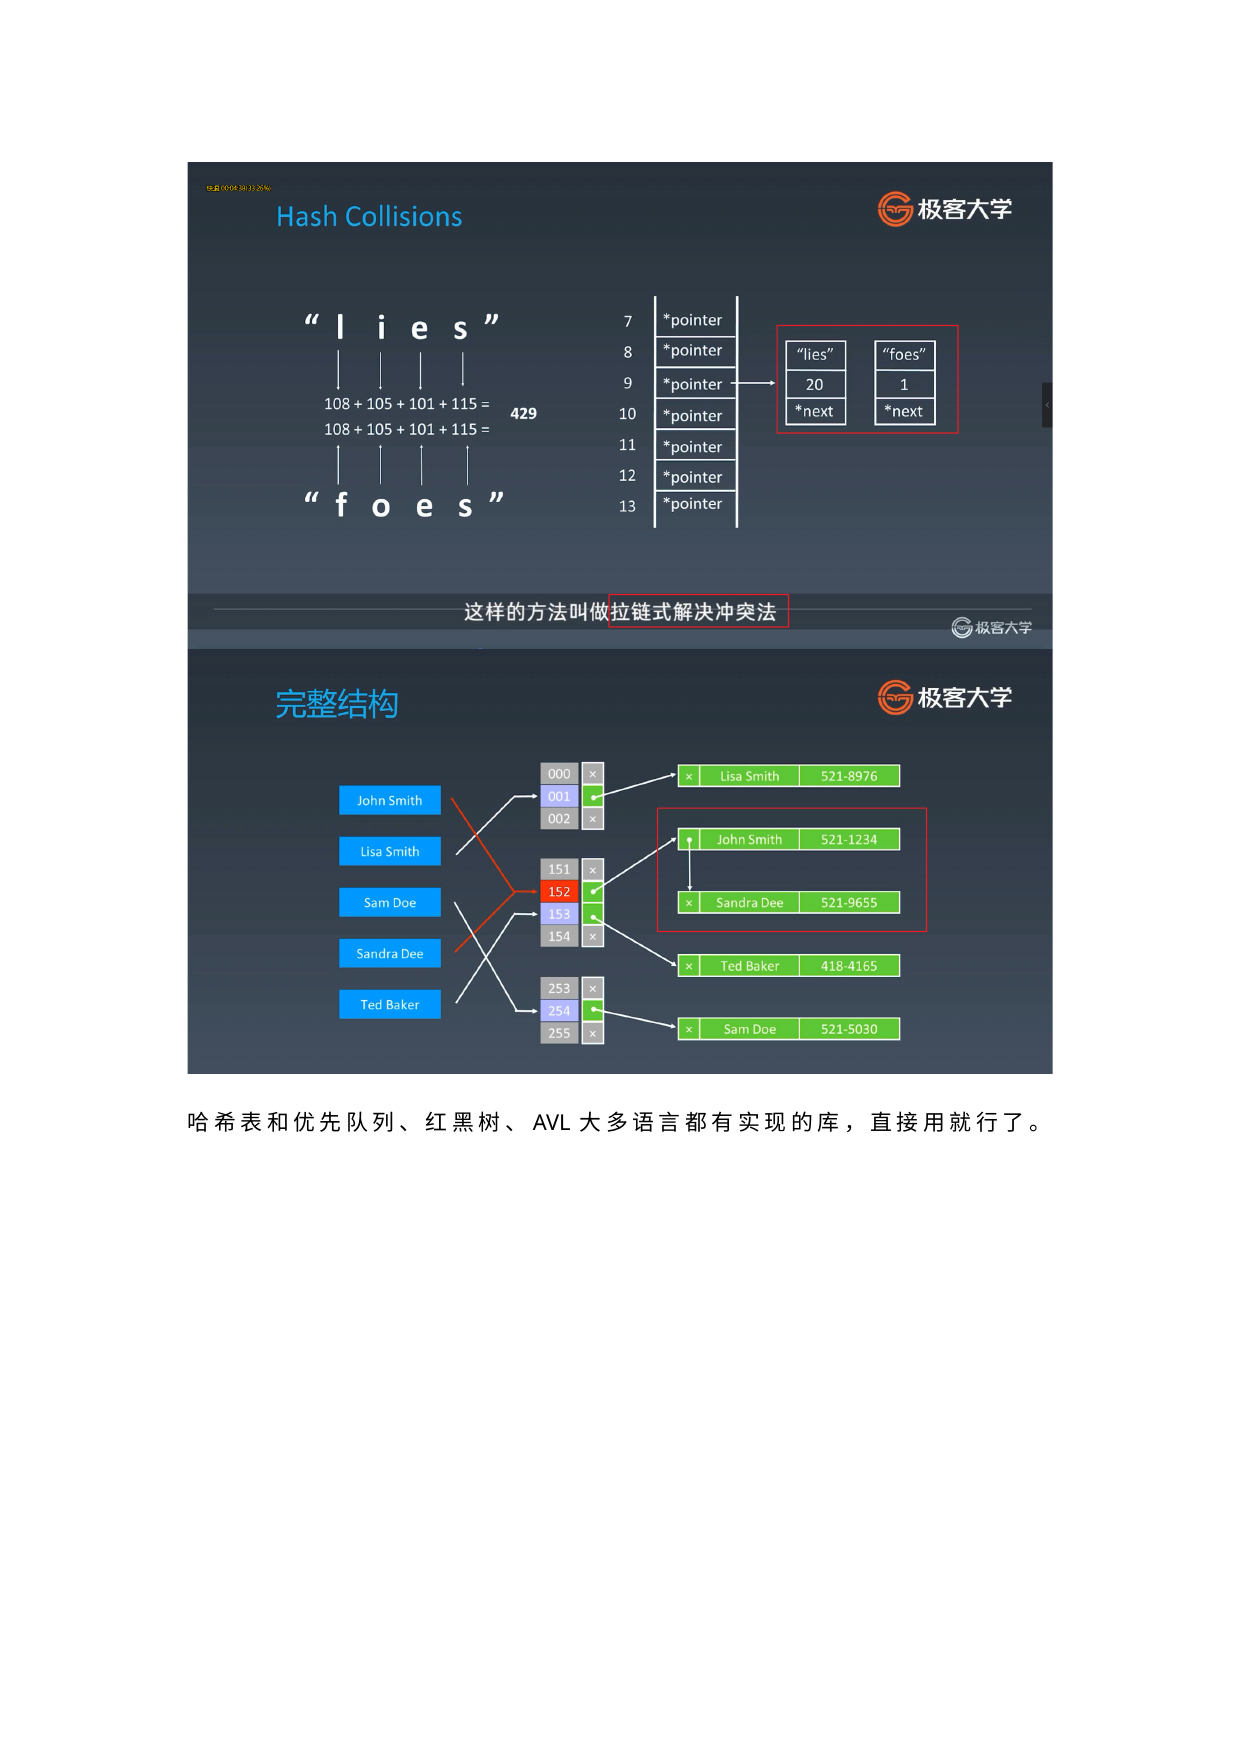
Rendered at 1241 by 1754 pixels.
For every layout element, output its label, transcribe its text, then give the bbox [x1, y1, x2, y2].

picture [187, 162, 1053, 1074]
text 哈希表和优先队列、红黑树、AVL大多语言都有实现的库，直接用就行了。 [187, 1104, 1053, 1137]
